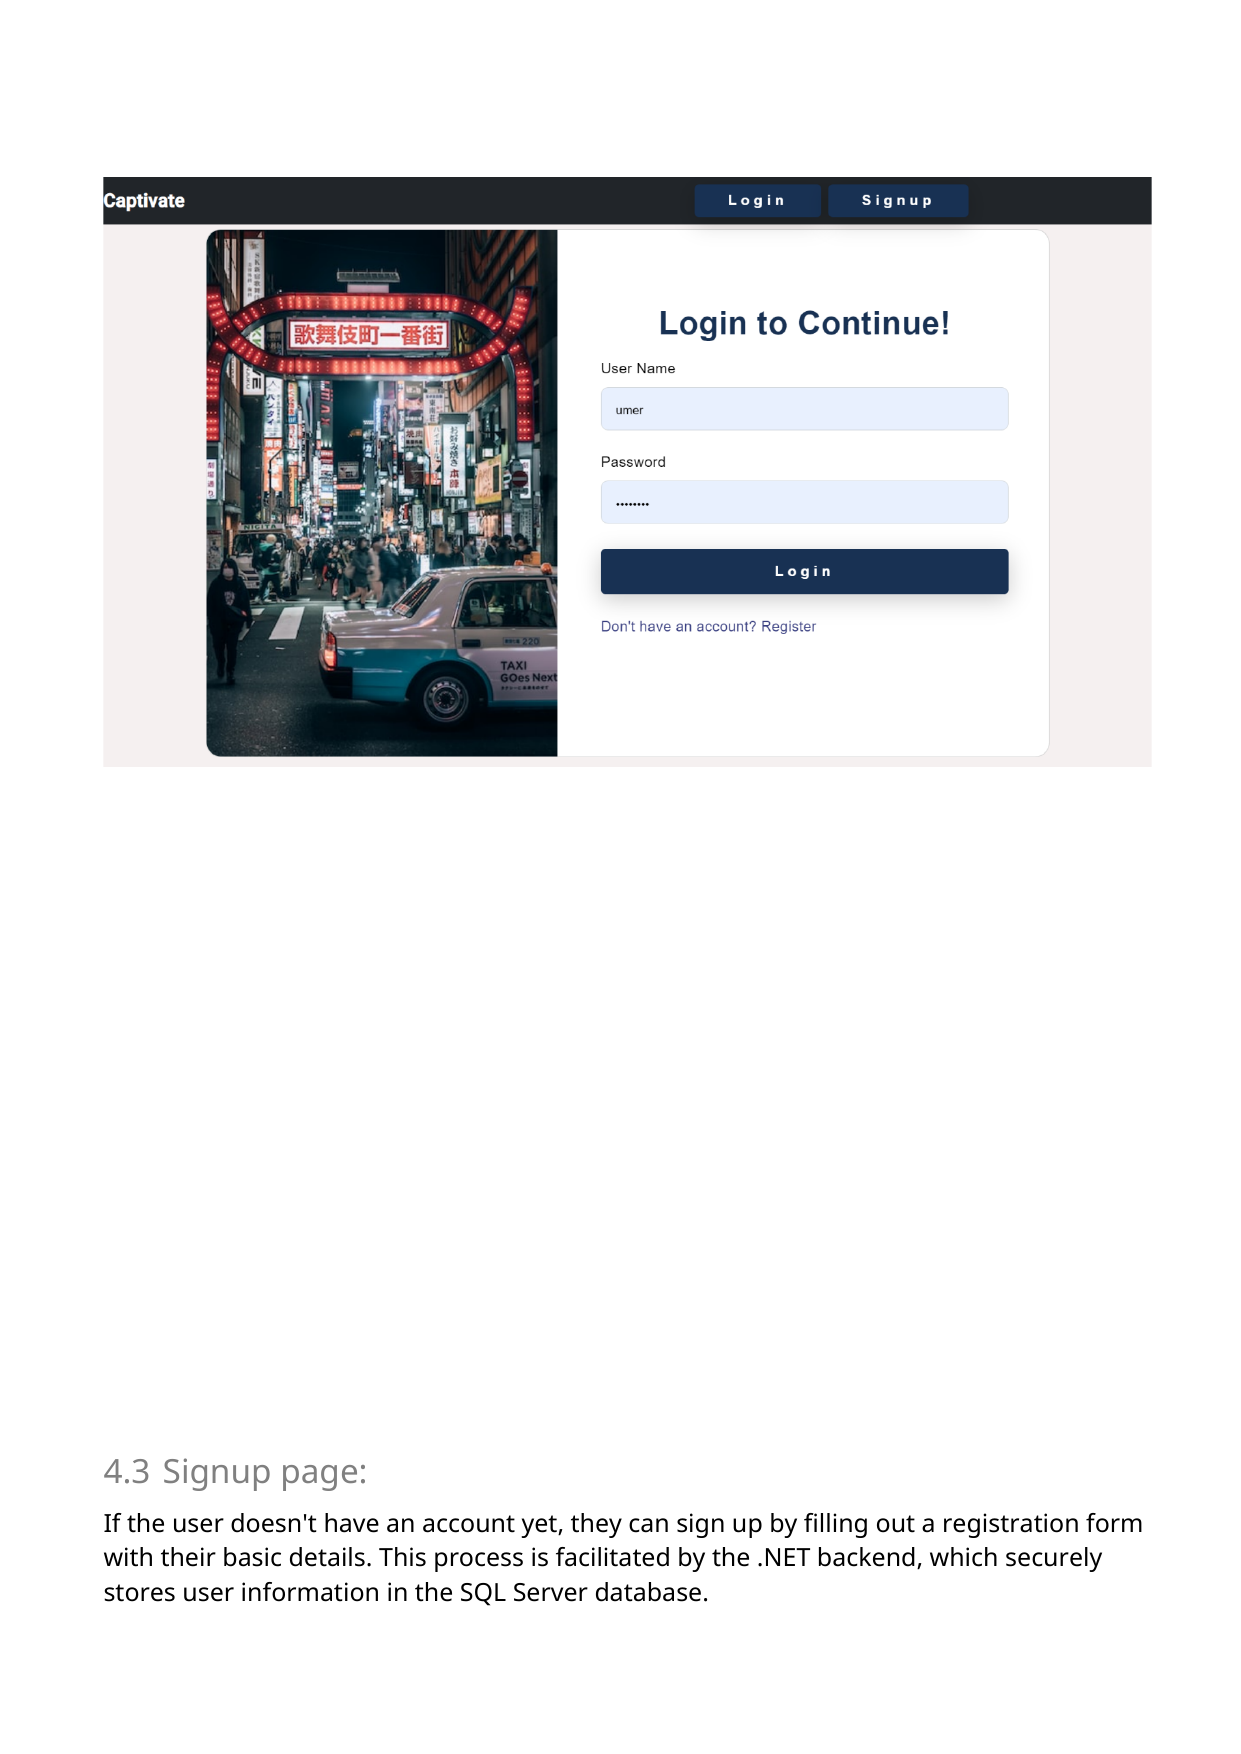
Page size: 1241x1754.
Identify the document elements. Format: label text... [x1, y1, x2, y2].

text If the user doesn't have an account yet, they can sign up by filling out a registration form with their basic details. This process is facilitated by the .NET backend, which securely stores user information in the SQL Server database. [103, 1506, 1152, 1608]
text Signup page: [103, 1448, 1152, 1493]
picture [103, 177, 1152, 767]
